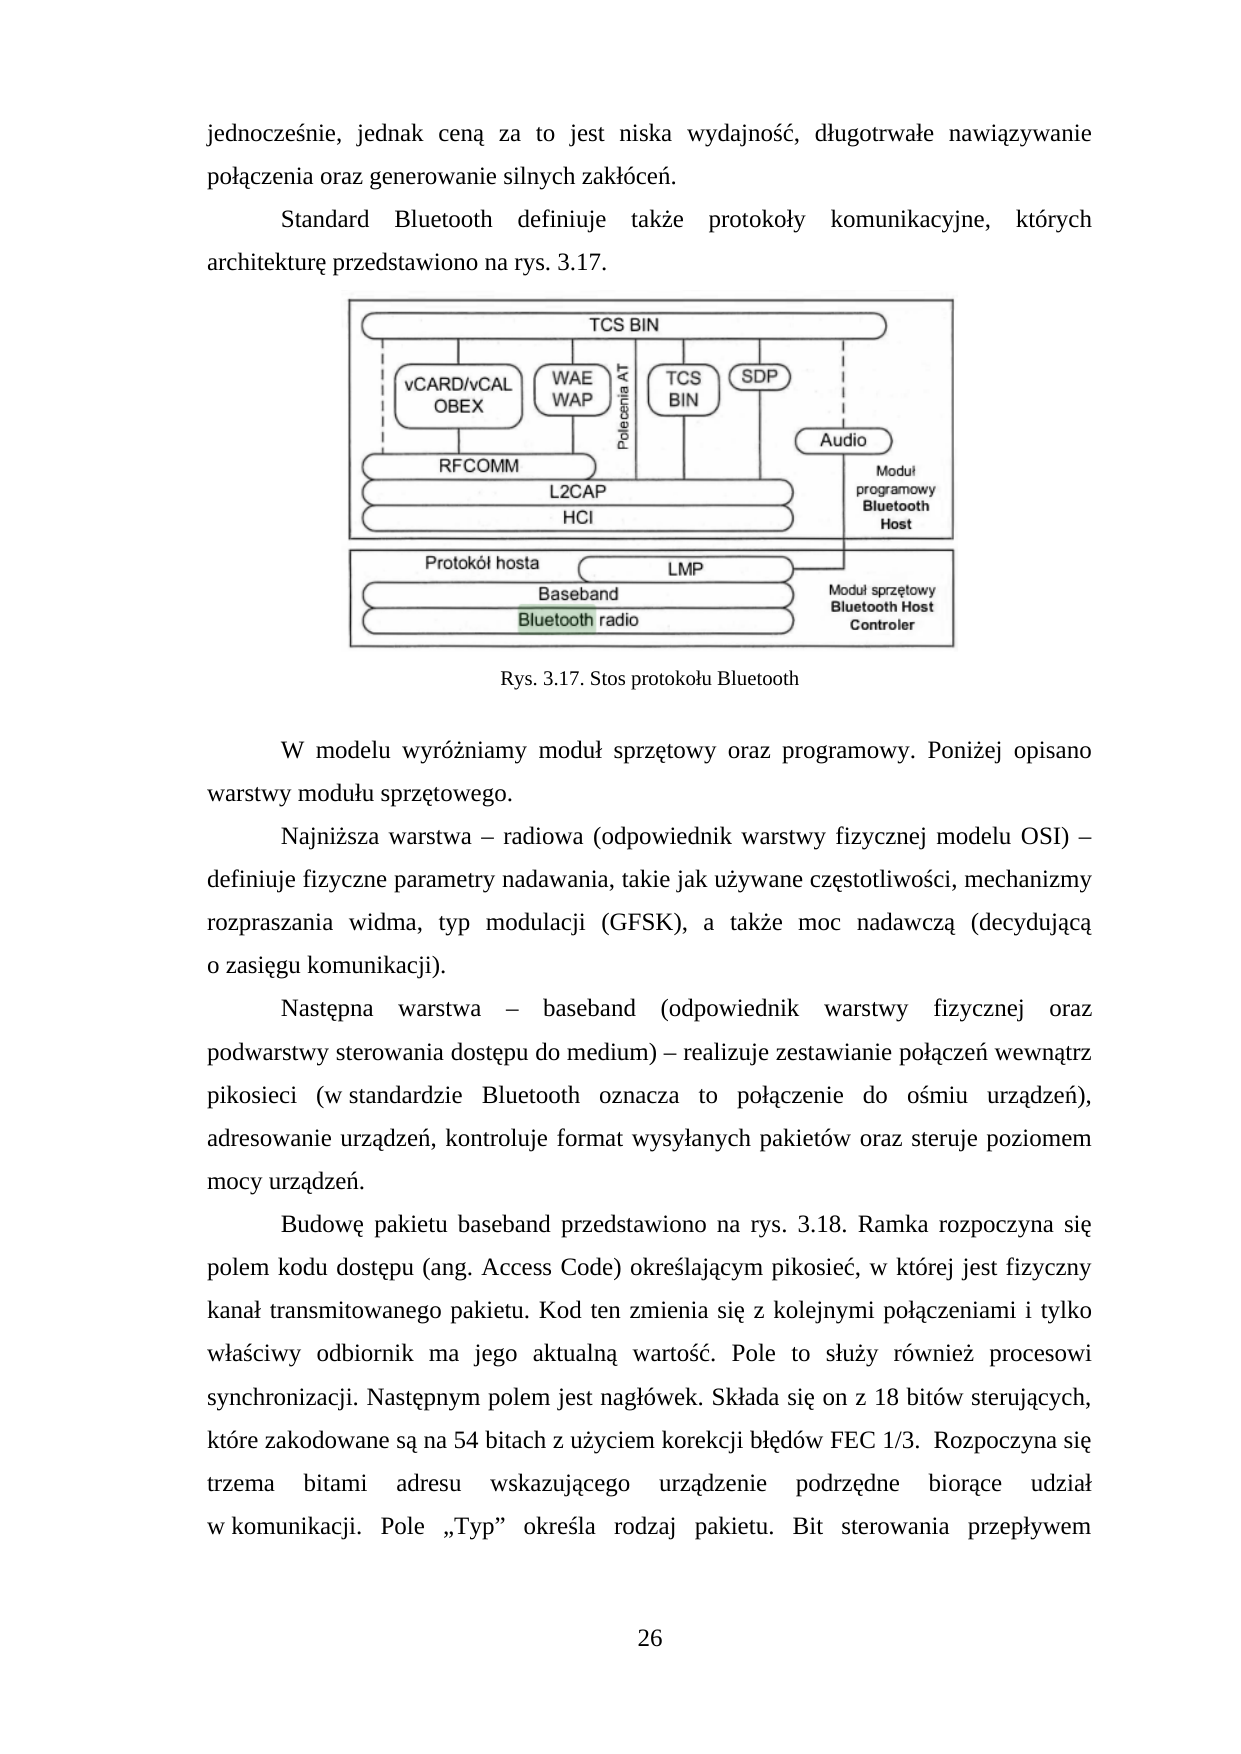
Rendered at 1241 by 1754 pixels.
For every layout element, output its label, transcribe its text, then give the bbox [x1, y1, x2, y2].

text W modelu wyróżniamy moduł sprzętowy oraz programowy. Poniżej opisano warstwy modułu sprzętowego. [207, 735, 1092, 807]
picture [341, 290, 959, 652]
text Najniższa warstwa – radiowa (odpowiednik warstwy fizycznej modelu OSI) – definiuje fizyczne parametry nadawania, takie jak używane częstotliwości, mechanizmy rozpraszania widma, typ modulacji (GFSK), a także moc nadawczą (decydującą o zasięgu komunikacji). [207, 821, 1092, 979]
text Rys. 3.17. Stos protokołu Bluetooth [207, 666, 1092, 690]
text Następna warstwa – baseband (odpowiednik warstwy fizycznej oraz podwarstwy sterowania dostępu do medium) – realizuje zestawianie połączeń wewnątrz pikosieci (w standardzie Bluetooth oznacza to połączenie do ośmiu urządzeń), adresowanie urządzeń, kontroluje format wysyłanych pakietów oraz steruje poziomem mocy urządzeń. [207, 993, 1092, 1195]
text Standard Bluetooth definiuje także protokoły komunikacyjne, których architekturę przedstawiono na rys. 3.17. [207, 204, 1092, 276]
